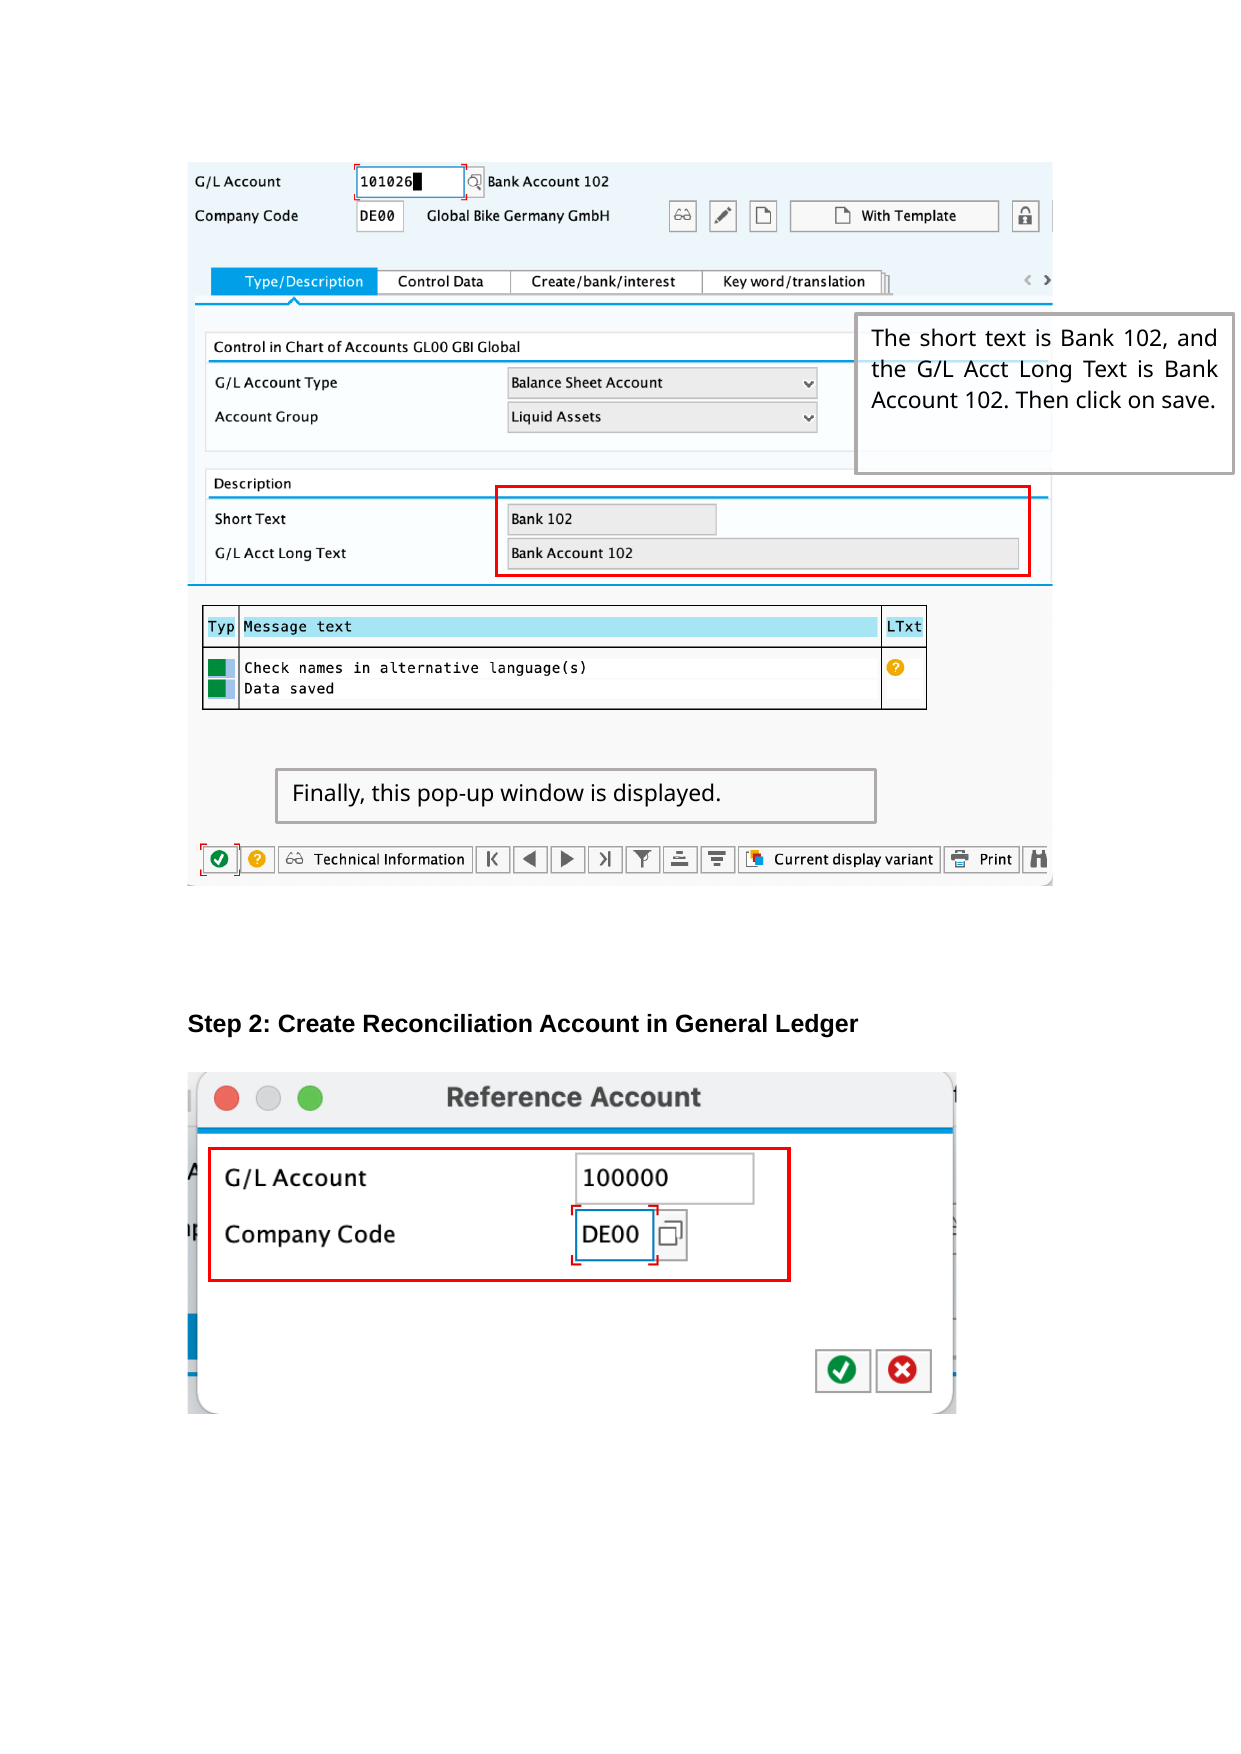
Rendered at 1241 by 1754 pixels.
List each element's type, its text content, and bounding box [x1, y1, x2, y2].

picture [187, 162, 1053, 583]
text Step 2: Create Reconciliation Account in General Ledger [187, 1007, 1053, 1039]
picture [187, 1072, 957, 1414]
picture [187, 587, 1053, 886]
